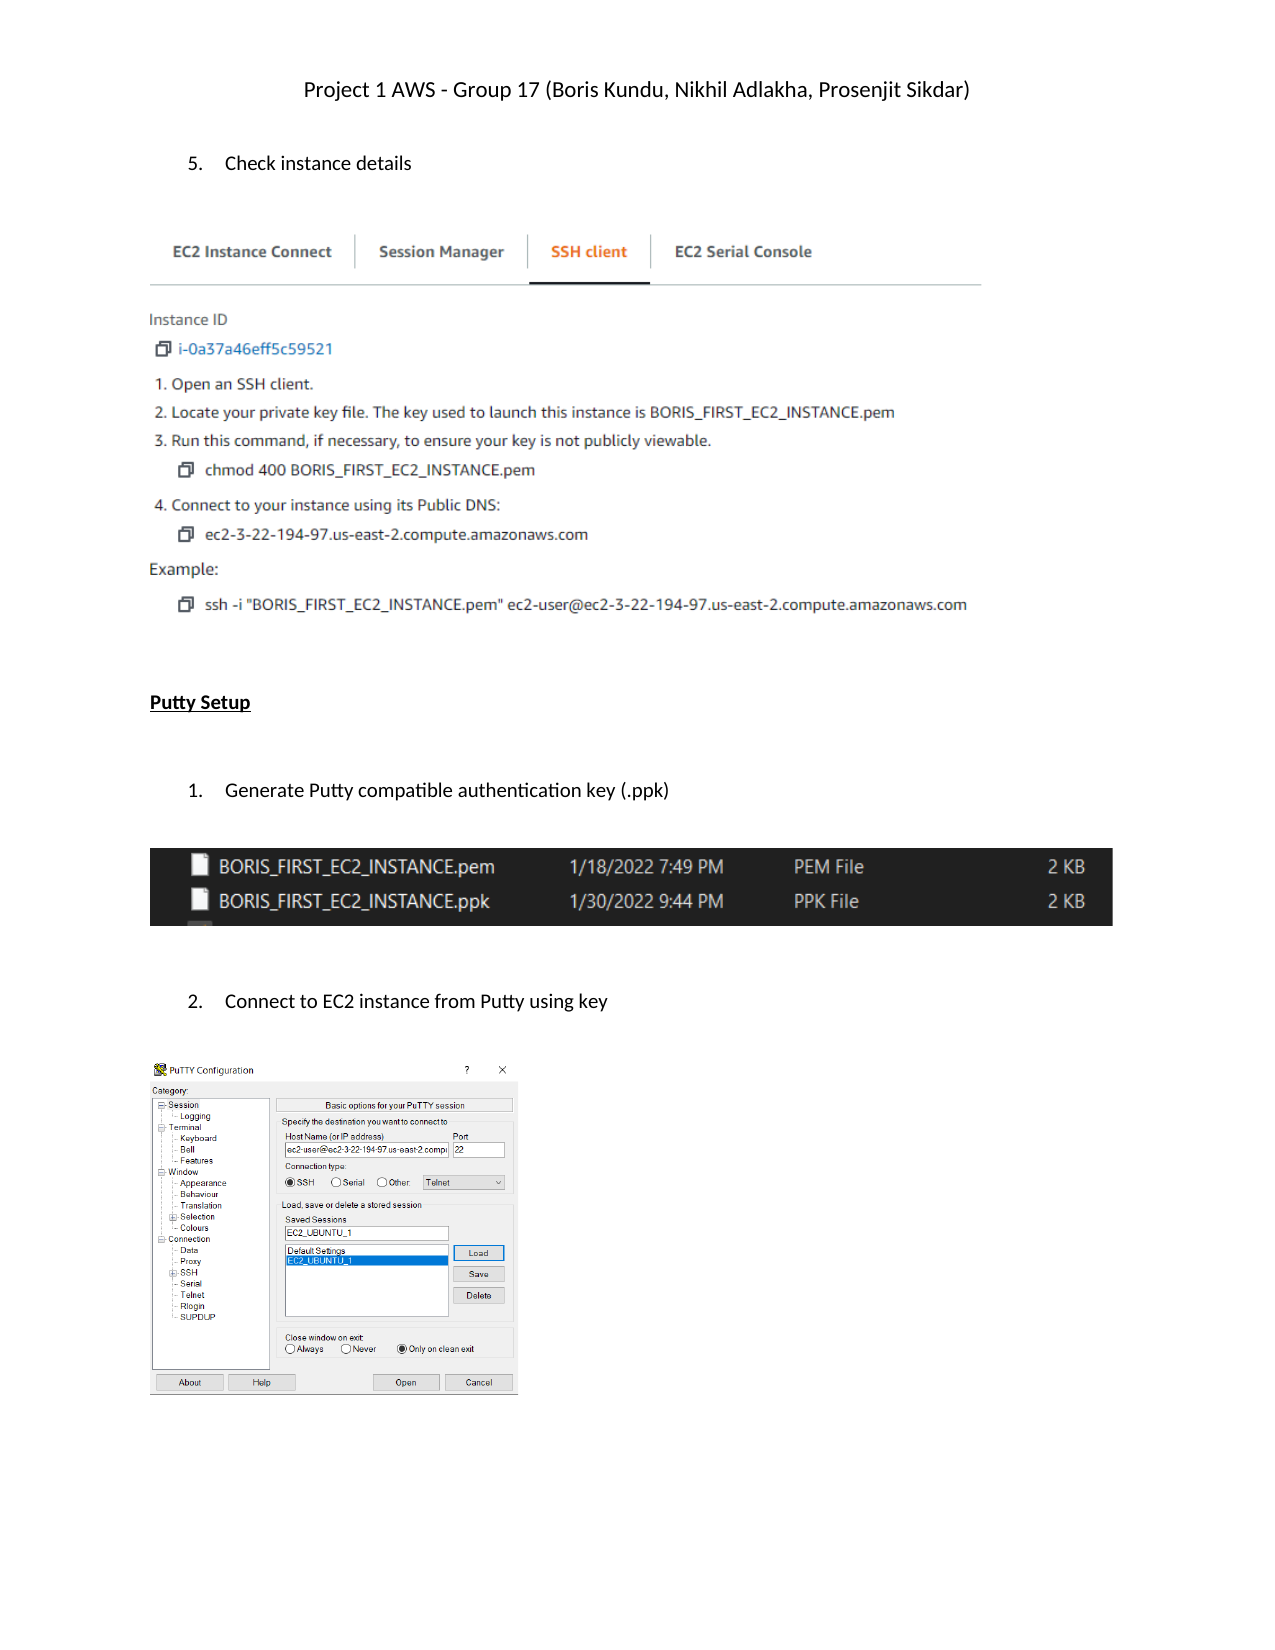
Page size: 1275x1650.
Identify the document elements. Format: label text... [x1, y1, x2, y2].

picture [150, 1059, 519, 1395]
list Generate Putty compatible authentication key (.ppk) [187, 777, 1125, 803]
list Check instance details [187, 150, 1125, 175]
picture [150, 848, 1113, 926]
text Putty Setup [150, 689, 1125, 715]
picture [150, 221, 982, 627]
list Connect to EC2 instance from Putty using key [187, 988, 1125, 1013]
